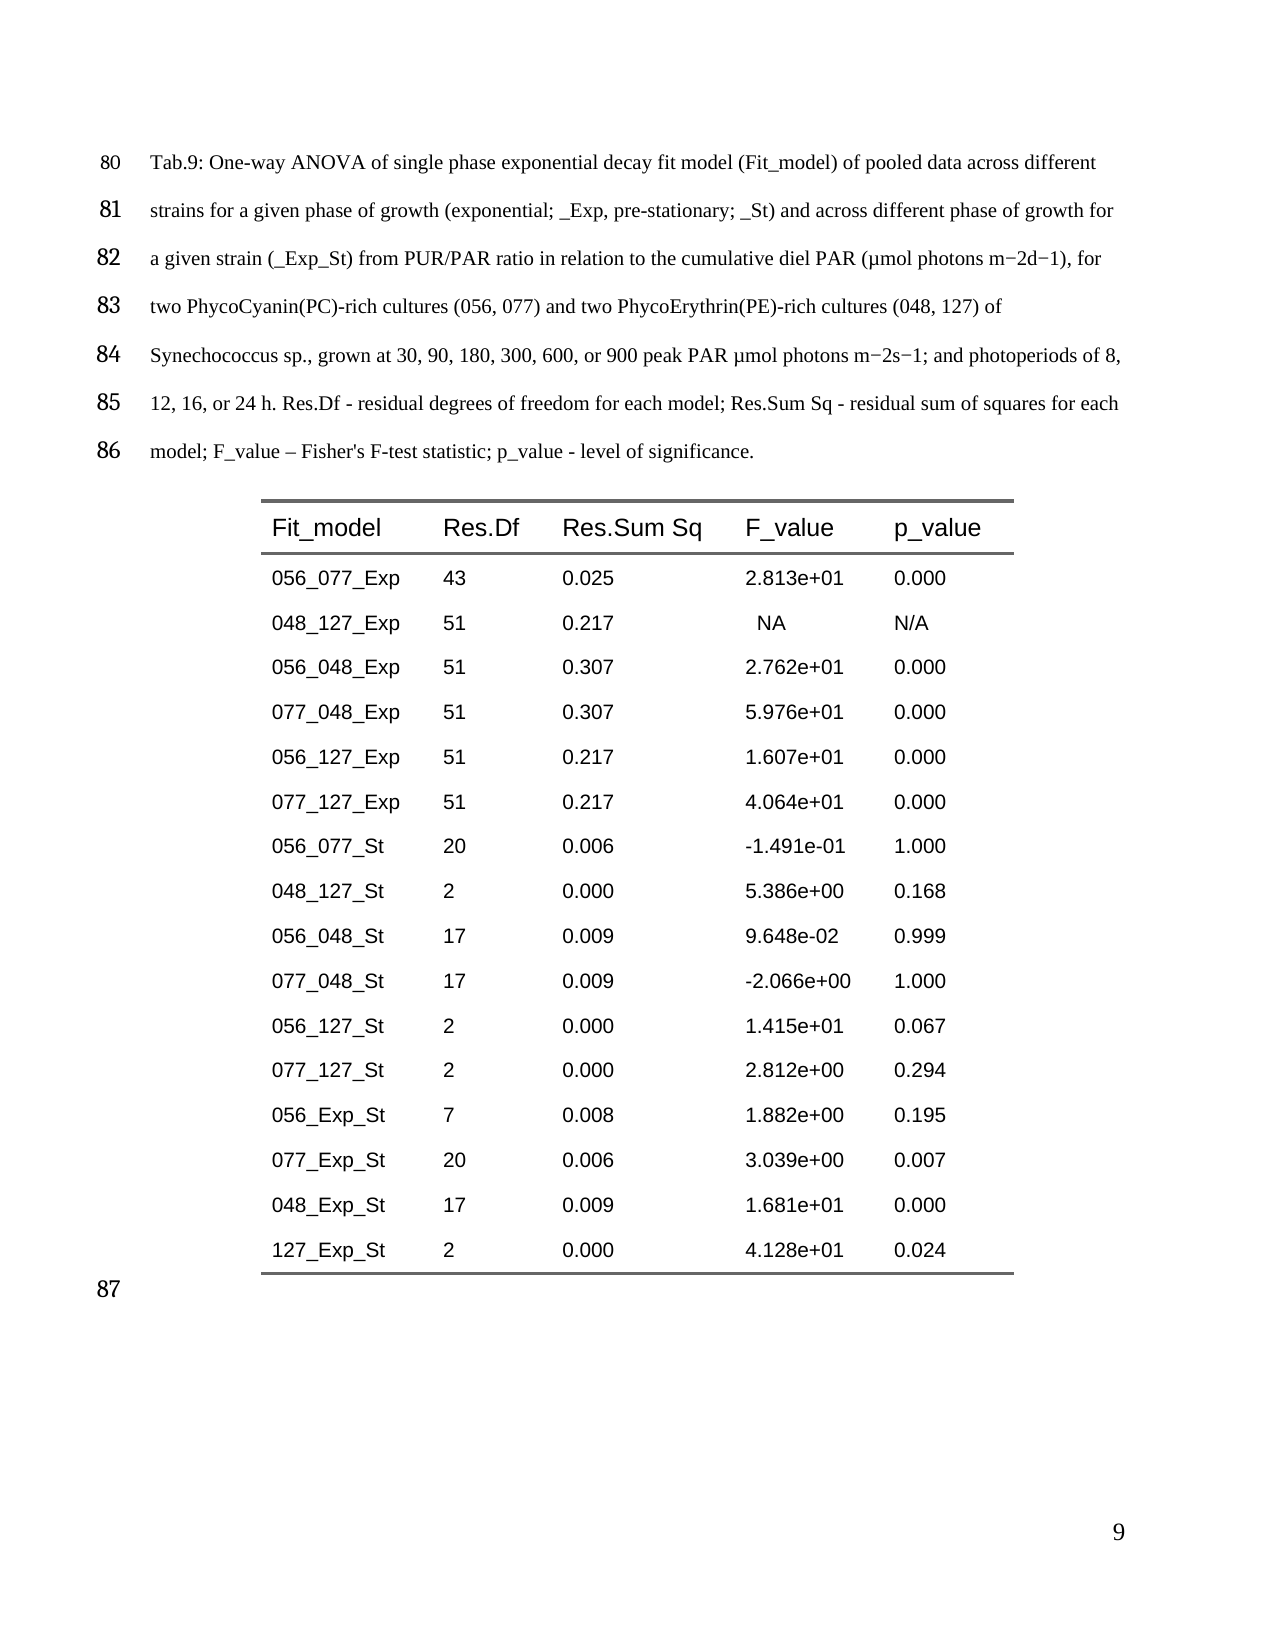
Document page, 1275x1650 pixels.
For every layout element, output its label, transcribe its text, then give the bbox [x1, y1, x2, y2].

table_cell 1.000 [884, 824, 1014, 869]
table_cell 2.812e+00 [735, 1048, 883, 1093]
table_cell 7 [433, 1093, 552, 1137]
table_cell 0.307 [552, 645, 735, 689]
table_header Res.Sum Sq [552, 503, 735, 552]
table_cell 51 [433, 734, 552, 779]
table_cell 048_127_Exp [261, 600, 432, 645]
table_cell NA [735, 600, 883, 645]
table_cell 0.000 [552, 1227, 735, 1272]
table_cell 43 [433, 555, 552, 600]
table_cell 0.195 [884, 1093, 1014, 1137]
table_cell 0.000 [552, 1048, 735, 1093]
table_cell 077_127_St [261, 1048, 432, 1093]
table_cell 0.168 [884, 869, 1014, 913]
table_cell 51 [433, 645, 552, 689]
table_cell 0.000 [884, 1182, 1014, 1227]
table_cell 0.294 [884, 1048, 1014, 1093]
table_cell 056_Exp_St [261, 1093, 432, 1137]
table_cell 51 [433, 600, 552, 645]
table_cell 51 [433, 690, 552, 734]
table_cell 077_048_St [261, 958, 432, 1003]
table_cell 20 [433, 824, 552, 869]
table_cell 077_127_Exp [261, 779, 432, 824]
table_cell 0.000 [884, 779, 1014, 824]
table_cell 056_077_St [261, 824, 432, 869]
table_cell 9.648e-02 [735, 914, 883, 958]
table_cell 0.007 [884, 1138, 1014, 1182]
table_cell 056_077_Exp [261, 555, 432, 600]
table_cell 0.217 [552, 600, 735, 645]
table_cell 1.000 [884, 958, 1014, 1003]
table_cell 17 [433, 958, 552, 1003]
table_cell 0.008 [552, 1093, 735, 1137]
table_cell 0.009 [552, 958, 735, 1003]
table_cell 20 [433, 1138, 552, 1182]
table_cell 0.009 [552, 914, 735, 958]
table_cell 1.607e+01 [735, 734, 883, 779]
table_cell 0.000 [884, 690, 1014, 734]
table_cell 17 [433, 914, 552, 958]
table_cell 048_Exp_St [261, 1182, 432, 1227]
table_cell 0.024 [884, 1227, 1014, 1272]
table_header F_value [735, 503, 883, 552]
table_cell 077_048_Exp [261, 690, 432, 734]
table_cell 5.386e+00 [735, 869, 883, 913]
table_cell 0.000 [884, 555, 1014, 600]
table_cell 2 [433, 1227, 552, 1272]
table_cell 0.009 [552, 1182, 735, 1227]
table_cell 1.882e+00 [735, 1093, 883, 1137]
table_cell 0.217 [552, 734, 735, 779]
table_cell 077_Exp_St [261, 1138, 432, 1182]
table_cell 2 [433, 869, 552, 913]
table_cell 0.000 [884, 734, 1014, 779]
table_cell 2.762e+01 [735, 645, 883, 689]
table_cell -2.066e+00 [735, 958, 883, 1003]
table_cell 0.217 [552, 779, 735, 824]
table_cell 2.813e+01 [735, 555, 883, 600]
table_cell 17 [433, 1182, 552, 1227]
table_header p_value [884, 503, 1014, 552]
text Tab.9: One-way ANOVA of single phase exponential decay fit model (Fit_model) of pooled data across different strains for a given phase of growth (exponential; _Exp, pre-stationary; _St) and across different phase of growth for a given strain (_Exp_St) from PUR/PAR ratio in relation to the cumulative diel PAR (µmol photons m−2d−1), for two PhycoCyanin(PC)-rich cultures (056, 077) and two PhycoErythrin(PE)-rich cultures (048, 127) of Synechococcus sp., grown at 30, 90, 180, 300, 600, or 900 peak PAR µmol photons m−2s−1; and photoperiods of 8, 12, 16, or 24 h. Res.Df - residual degrees of freedom for each model; Res.Sum Sq - residual sum of squares for each model; F_value – Fisher's F-test statistic; p_value - level of significance. [150, 150, 1125, 463]
table_cell 0.000 [884, 645, 1014, 689]
table_cell 056_048_Exp [261, 645, 432, 689]
table_cell 0.067 [884, 1003, 1014, 1048]
table_cell 0.307 [552, 690, 735, 734]
table_cell 0.000 [552, 869, 735, 913]
table_cell 0.025 [552, 555, 735, 600]
table_header Res.Df [433, 503, 552, 552]
table_cell 1.681e+01 [735, 1182, 883, 1227]
table_cell 0.000 [552, 1003, 735, 1048]
table_cell 048_127_St [261, 869, 432, 913]
table_cell 0.999 [884, 914, 1014, 958]
table_cell 51 [433, 779, 552, 824]
table_cell 5.976e+01 [735, 690, 883, 734]
table_cell N/A [884, 600, 1014, 645]
table_cell 056_048_St [261, 914, 432, 958]
table_cell 056_127_St [261, 1003, 432, 1048]
table_cell 2 [433, 1048, 552, 1093]
table_cell 1.415e+01 [735, 1003, 883, 1048]
table_cell 056_127_Exp [261, 734, 432, 779]
table_cell 3.039e+00 [735, 1138, 883, 1182]
table_cell 0.006 [552, 824, 735, 869]
table_cell 4.128e+01 [735, 1227, 883, 1272]
table_cell 4.064e+01 [735, 779, 883, 824]
table_header Fit_model [261, 503, 432, 552]
table_cell 127_Exp_St [261, 1227, 432, 1272]
table_cell 0.006 [552, 1138, 735, 1182]
table_cell -1.491e-01 [735, 824, 883, 869]
table_cell 2 [433, 1003, 552, 1048]
